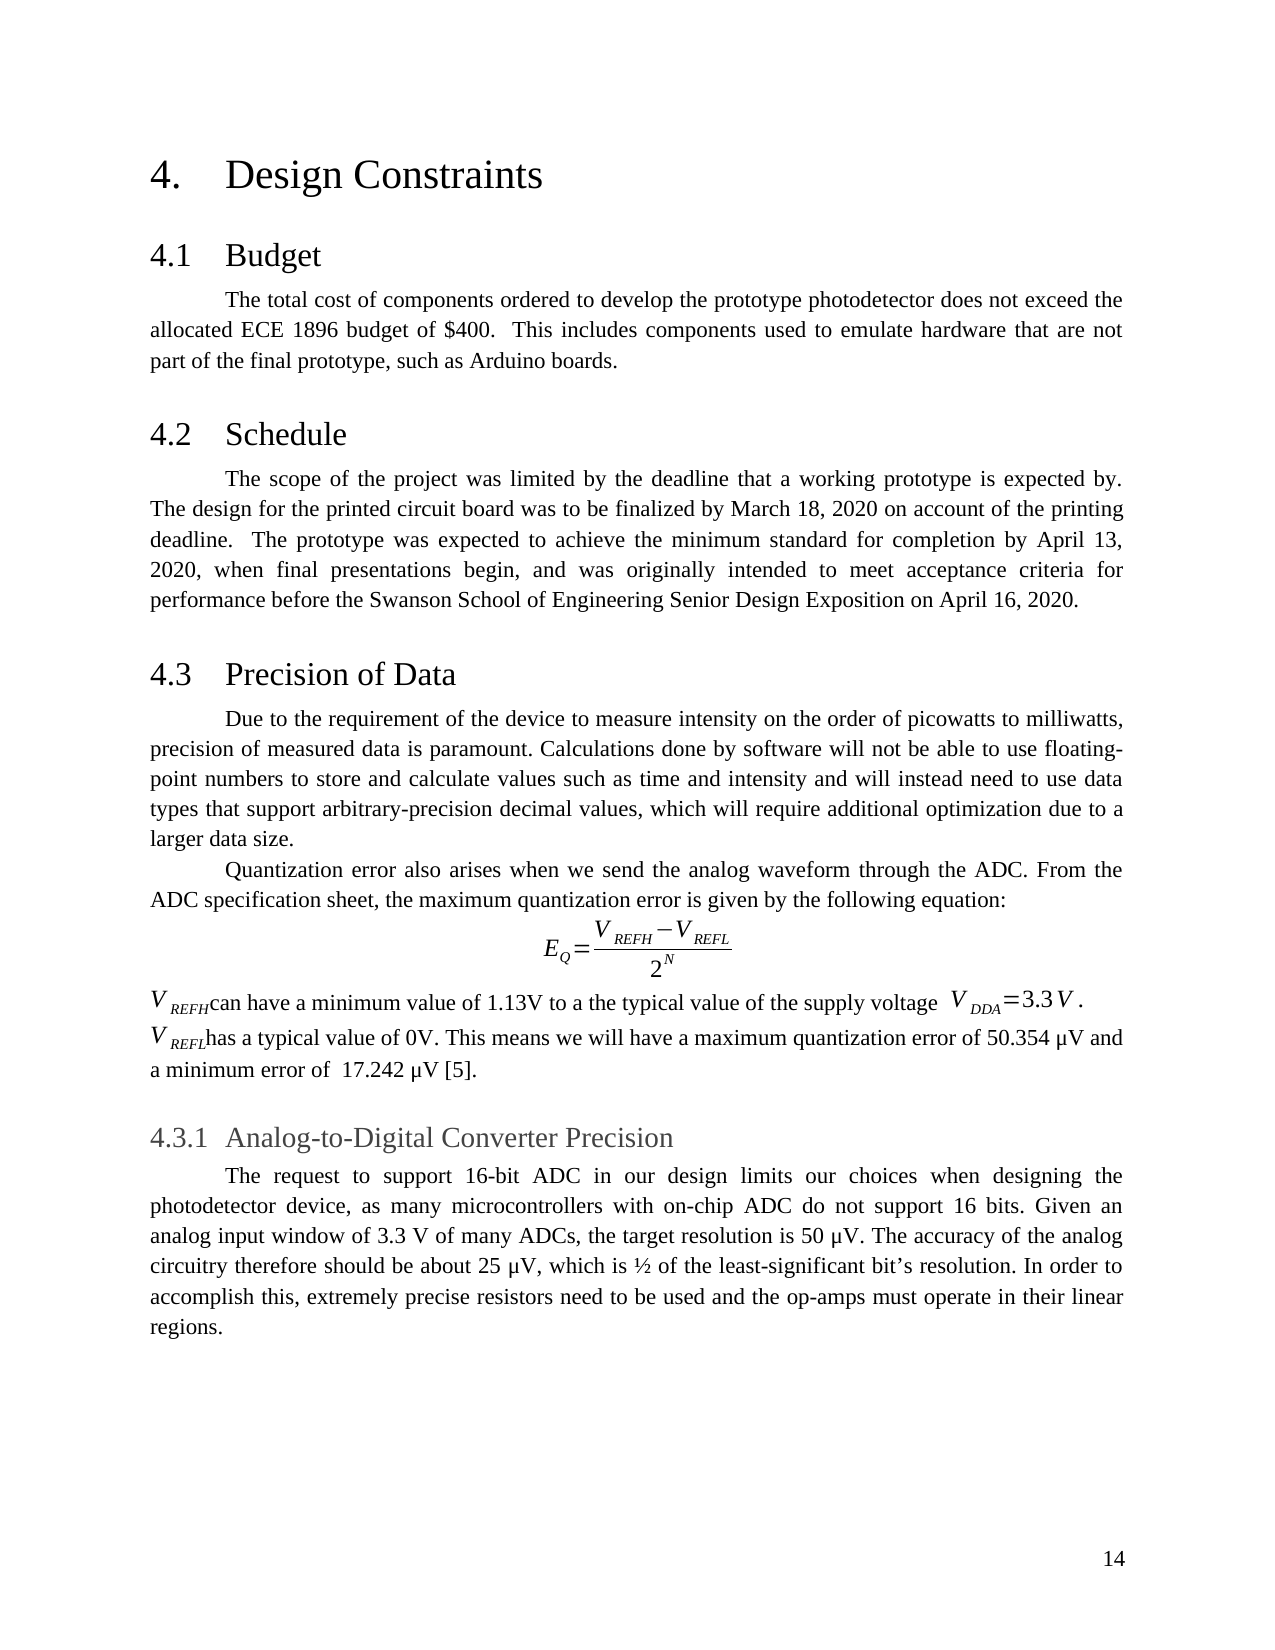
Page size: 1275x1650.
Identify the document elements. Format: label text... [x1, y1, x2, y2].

text can have a minimum value of 1.13V to a the typical value of the supply voltage has a typical value of 0V. This means we will have a maximum quantization error of 50.354 μV and a minimum error of 17.242 μV [5]. [150, 986, 1125, 1083]
text The total cost of components ordered to develop the prototype photodetector does not exceed the allocated ECE 1896 budget of $400. This includes components used to emulate hardware that are not part of the final prototype, such as Arduino boards. [150, 286, 1125, 373]
text Quantization error also arises when we send the analog waveform through the ADC. From the ADC specification sheet, the maximum quantization error is given by the following equation: [150, 856, 1125, 912]
subtitle 4. Design Constraints [150, 150, 1125, 198]
text The request to support 16-bit ADC in our design limits our choices when designing the photodetector device, as many microcontrollers with on-chip ADC do not support 16 bits. Given an analog input window of 3.3 V of many ADCs, the target resolution is 50 μV. The accuracy of the analog circuitry therefore should be about 25 μV, which is ½ of the least-significant bit’s resolution. In order to accomplish this, extremely precise resistors need to be used and the op-amps must operate in their linear regions. [150, 1162, 1125, 1339]
text Due to the requirement of the device to measure intensity on the order of picowatts to milliwatts, precision of measured data is paramount. Calculations done by software will not be able to use floating-point numbers to store and calculate values such as time and intensity and will instead need to use data types that support arbitrary-precision decimal values, which will require additional optimization due to a larger data size. [150, 704, 1125, 852]
subtitle 4.1 Budget [150, 235, 1125, 274]
subtitle 4.2 Schedule [150, 414, 1125, 453]
subtitle 4.3 Precision of Data [150, 654, 1125, 692]
subtitle 4.3.1 Analog-to-Digital Converter Precision [150, 1120, 1125, 1154]
text The scope of the project was limited by the deadline that a working prototype is expected by. The design for the printed circuit board was to be finalized by March 18, 2020 on account of the printing deadline. The prototype was expected to achieve the minimum standard for completion by April 13, 2020, when final presentations begin, and was originally intended to meet acceptance criteria for performance before the Swanson School of Engineering Senior Design Exposition on April 16, 2020. [150, 465, 1125, 612]
